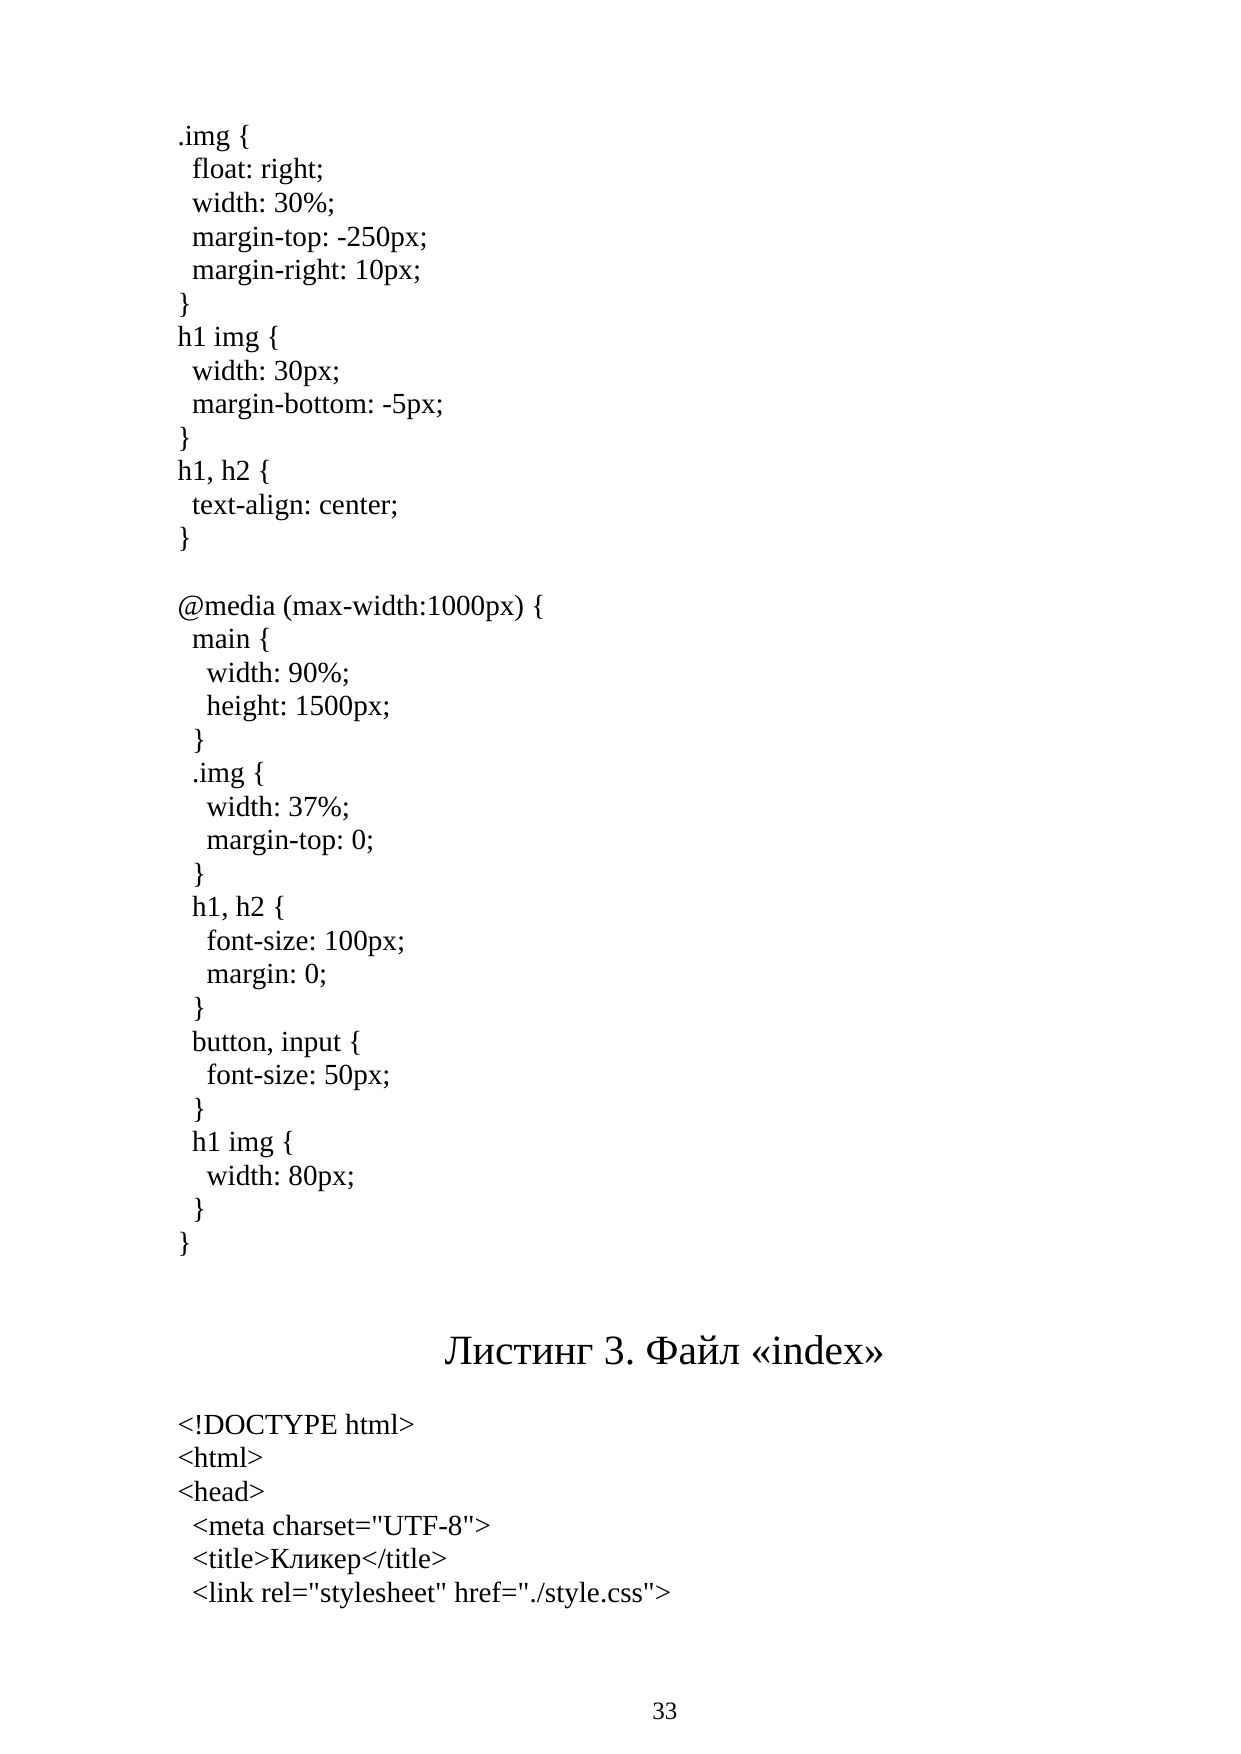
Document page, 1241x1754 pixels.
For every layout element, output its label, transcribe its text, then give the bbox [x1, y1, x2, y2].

text <html> [177, 1441, 1093, 1474]
text h1, h2 { [177, 453, 1093, 487]
text width: 30px; [177, 353, 1093, 386]
text @media (max-width:1000px) { [177, 588, 1093, 621]
text <title>Кликер</title> [177, 1541, 1093, 1575]
text <link rel="stylesheet" href="./style.css"> [177, 1575, 1093, 1608]
text } [177, 1225, 1093, 1258]
text } [177, 1191, 1093, 1225]
text } [177, 420, 1093, 453]
text h1 img { [177, 1124, 1093, 1158]
text margin-bottom: -5px; [177, 386, 1093, 420]
text } [177, 856, 1093, 889]
text } [177, 286, 1093, 319]
text width: 90%; [177, 655, 1093, 688]
text margin-top: -250px; [177, 219, 1093, 252]
text main { [177, 621, 1093, 655]
text button, input { [177, 1024, 1093, 1057]
text <meta charset="UTF-8"> [177, 1508, 1093, 1541]
text margin-right: 10px; [177, 252, 1093, 286]
text } [177, 521, 1093, 554]
text width: 37%; [177, 789, 1093, 822]
text .img { [177, 118, 1093, 152]
text width: 30%; [177, 185, 1093, 219]
text text-align: center; [177, 487, 1093, 521]
text Листинг 3. Файл «index» [177, 1326, 1152, 1373]
text <head> [177, 1474, 1093, 1508]
text .img { [177, 755, 1093, 789]
text <!DOCTYPE html> [177, 1407, 1093, 1441]
text margin-top: 0; [177, 822, 1093, 856]
text h1 img { [177, 319, 1093, 353]
text } [177, 1091, 1093, 1124]
text height: 1500px; [177, 688, 1093, 722]
text margin: 0; [177, 957, 1093, 990]
text } [177, 722, 1093, 755]
text width: 80px; [177, 1158, 1093, 1191]
text float: right; [177, 152, 1093, 185]
text } [177, 990, 1093, 1024]
text h1, h2 { [177, 889, 1093, 923]
text font-size: 50px; [177, 1057, 1093, 1091]
text font-size: 100px; [177, 923, 1093, 957]
